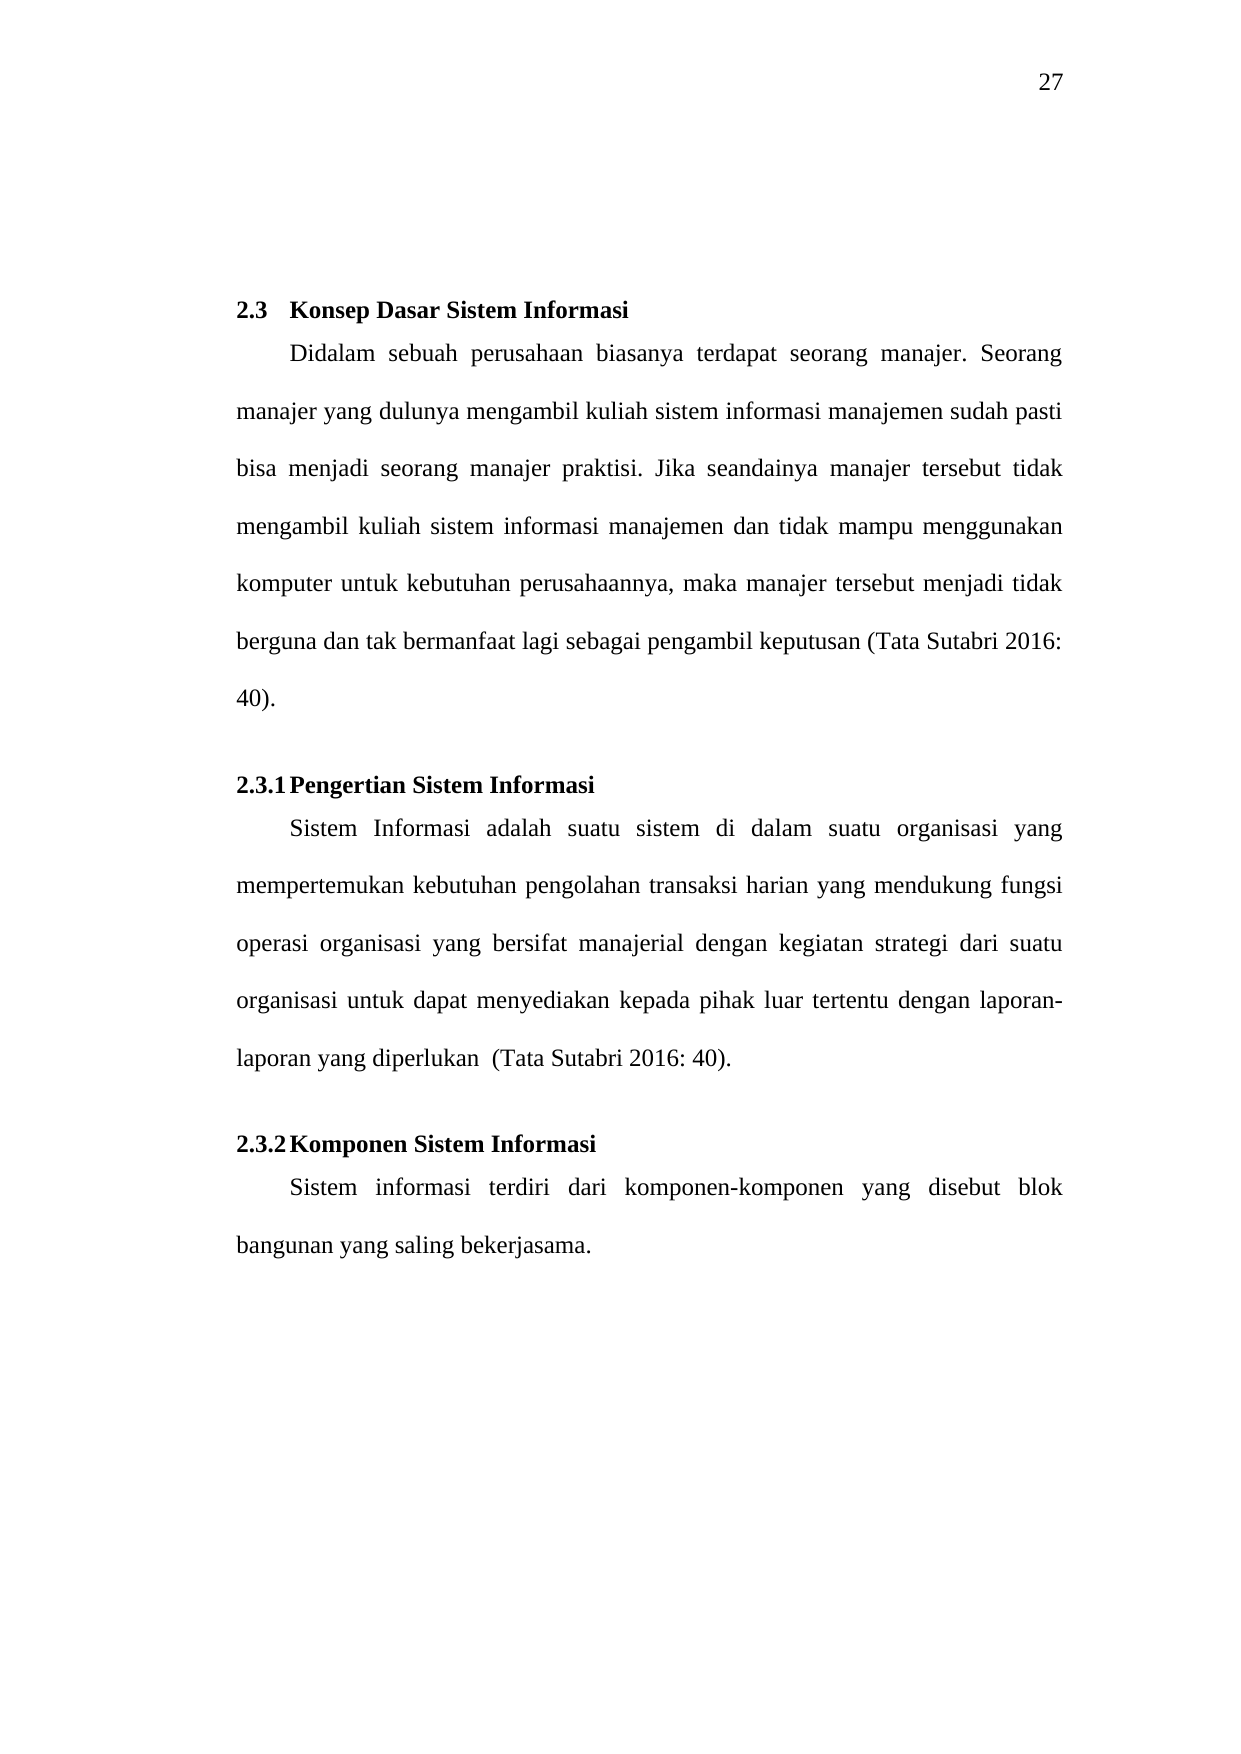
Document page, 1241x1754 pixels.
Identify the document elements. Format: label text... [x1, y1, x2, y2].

text 2.3.1 Pengertian Sistem Informasi [236, 770, 1063, 798]
text 2.3.2 Komponen Sistem Informasi [236, 1129, 1063, 1158]
text Sistem informasi terdiri dari komponen-komponen yang disebut blok bangunan yang saling bekerjasama. [236, 1172, 1063, 1258]
text Didalam sebuah perusahaan biasanya terdapat seorang manajer. Seorang manajer yang dulunya mengambil kuliah sistem informasi manajemen sudah pasti bisa menjadi seorang manajer praktisi. Jika seandainya manajer tersebut tidak mengambil kuliah sistem informasi manajemen dan tidak mampu menggunakan komputer untuk kebutuhan perusahaannya, maka manajer tersebut menjadi tidak berguna dan tak bermanfaat lagi sebagai pengambil keputusan (Tata Sutabri 2016: 40). [236, 338, 1063, 712]
text Sistem Informasi adalah suatu sistem di dalam suatu organisasi yang mempertemukan kebutuhan pengolahan transaksi harian yang mendukung fungsi operasi organisasi yang bersifat manajerial dengan kegiatan strategi dari suatu organisasi untuk dapat menyediakan kepada pihak luar tertentu dengan laporan-laporan yang diperlukan (Tata Sutabri 2016: 40). [236, 813, 1063, 1072]
text 2.3 Konsep Dasar Sistem Informasi [236, 295, 1063, 324]
